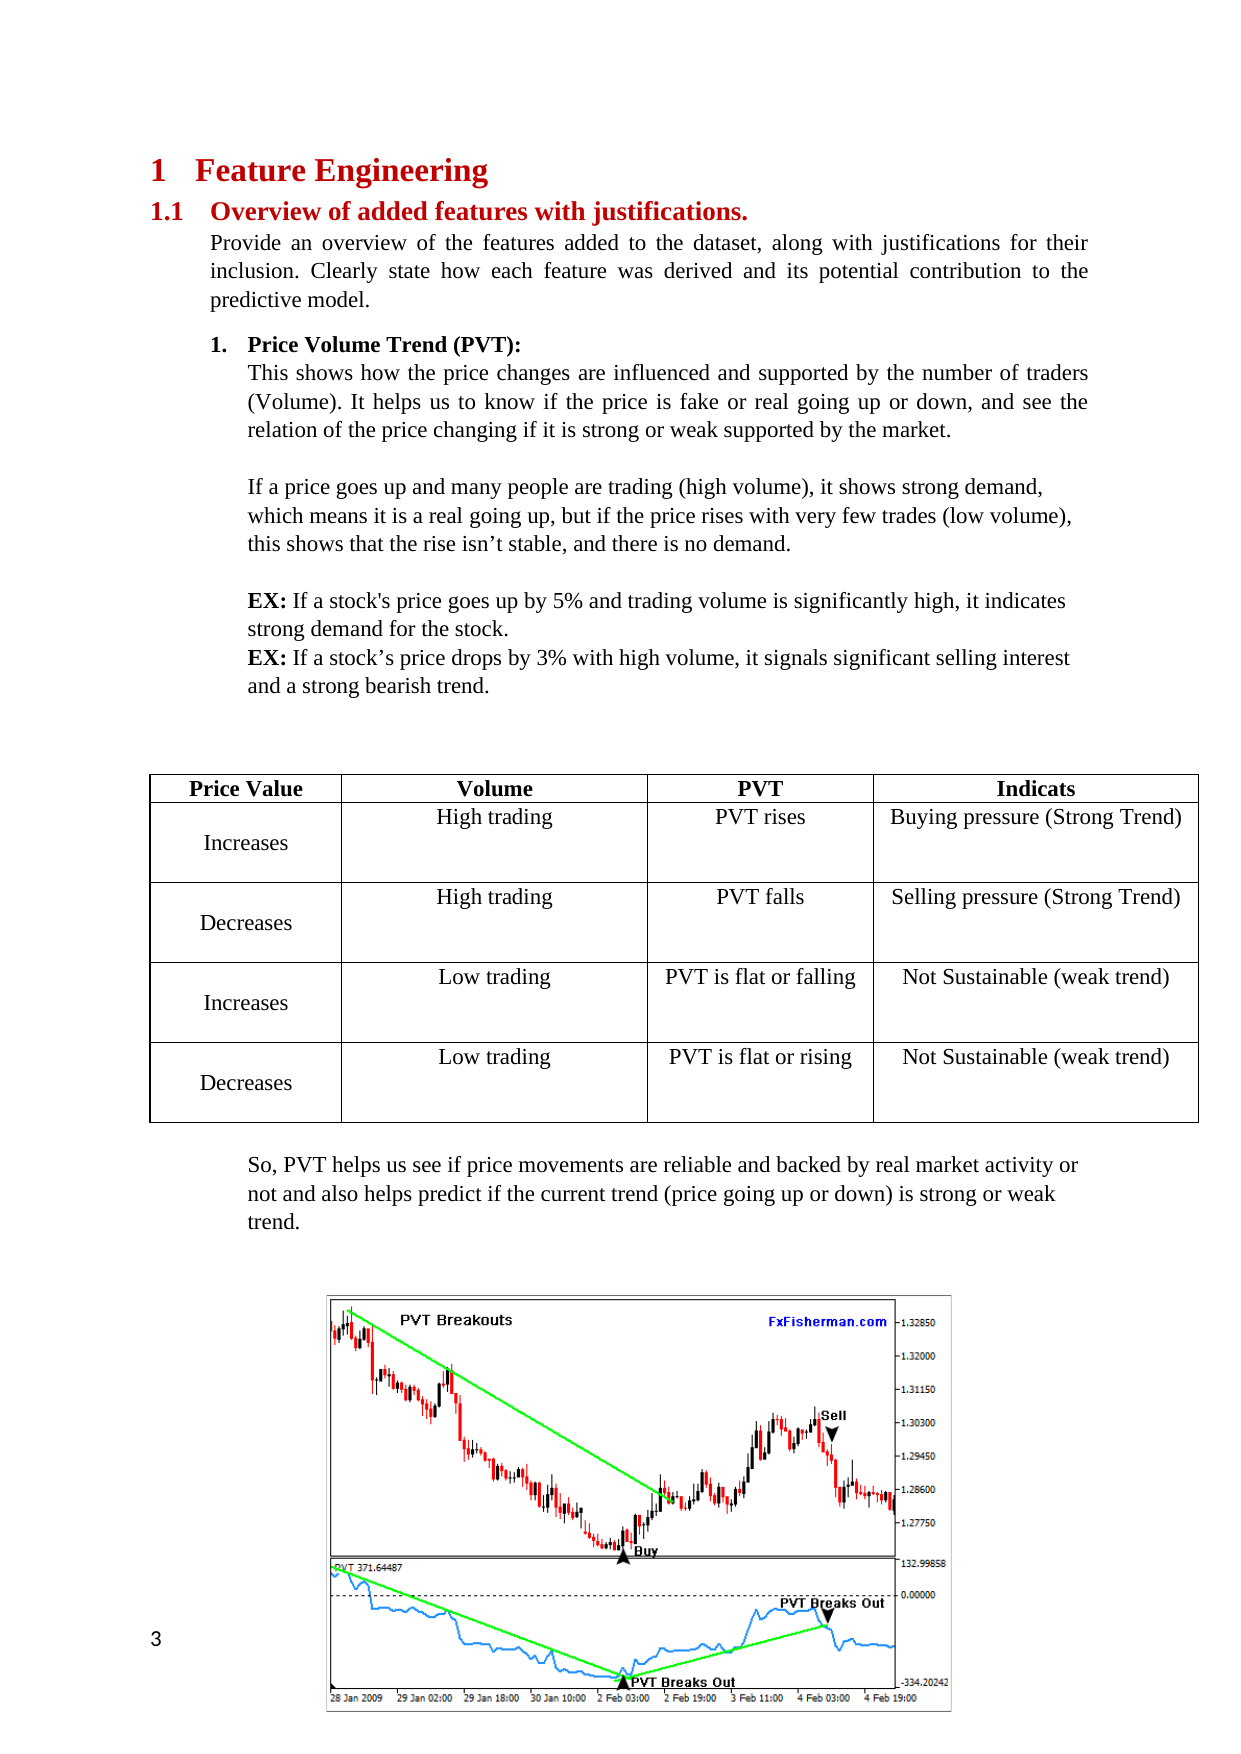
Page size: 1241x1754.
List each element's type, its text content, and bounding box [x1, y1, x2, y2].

table_cell High trading [342, 883, 647, 962]
table_cell Not Sustainable (weak trend) [874, 963, 1198, 1042]
table_cell PVT is flat or rising [648, 1043, 873, 1122]
table_cell Increases [151, 803, 341, 882]
list EX: If a stock’s price drops by 3% with high volume, it signals significant selling interest and a strong bearish trend. [247, 644, 1090, 699]
table_cell PVT falls [648, 883, 873, 962]
picture [326, 1295, 952, 1712]
list If a price goes up and many people are trading (high volume), it shows strong demand, which means it is a real going up, but if the price rises with very few trades (low volume), this shows that the rise isn’t stable, and there is no demand. [247, 473, 1090, 556]
table_cell Selling pressure (Strong Trend) [874, 883, 1198, 962]
list Price Volume Trend (PVT): [210, 331, 1090, 357]
list This shows how the price changes are influenced and supported by the number of traders (Volume). It helps us to know if the price is fake or real going up or down, and see the relation of the price changing if it is strong or weak supported by the market. [247, 359, 1090, 443]
table_cell Not Sustainable (weak trend) [874, 1043, 1198, 1122]
table_cell High trading [342, 803, 647, 882]
list So, PVT helps us see if price movements are reliable and backed by real market activity or not and also helps predict if the current trend (price going up or down) is strong or weak trend. [247, 1152, 1090, 1235]
table_cell Decreases [151, 1043, 341, 1122]
table_header Indicats [874, 775, 1198, 802]
table_cell PVT rises [648, 803, 873, 882]
table_header Price Value [151, 775, 341, 802]
table_cell Low trading [342, 963, 647, 1042]
text Provide an overview of the features added to the dataset, along with justifications for their inclusion. Clearly state how each feature was derived and its potential contribution to the predictive model. [210, 229, 1090, 312]
list EX: If a stock's price goes up by 5% and trading volume is significantly high, it indicates strong demand for the stock. [247, 587, 1090, 642]
table_cell Increases [151, 963, 341, 1042]
subtitle Feature Engineering [150, 150, 1090, 188]
table_cell PVT is flat or falling [648, 963, 873, 1042]
table_cell Decreases [151, 883, 341, 962]
table_cell Buying pressure (Strong Trend) [874, 803, 1198, 882]
table_header Volume [342, 775, 647, 802]
table_header PVT [648, 775, 873, 802]
table_cell Low trading [342, 1043, 647, 1122]
subtitle Overview of added features with justifications. [150, 196, 1090, 227]
